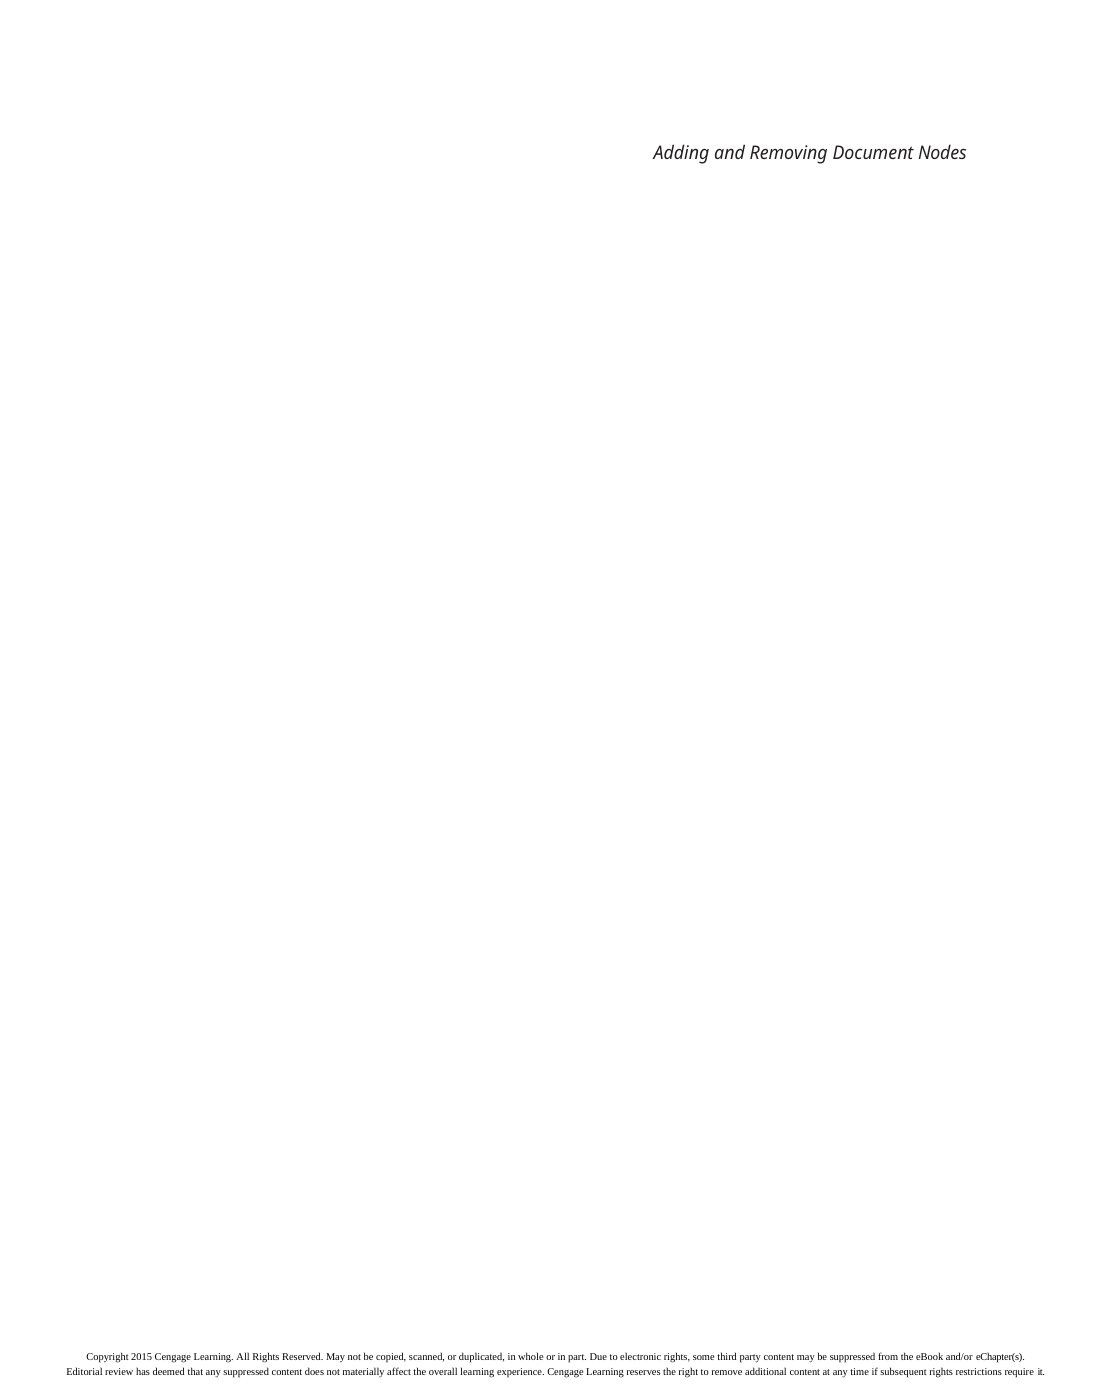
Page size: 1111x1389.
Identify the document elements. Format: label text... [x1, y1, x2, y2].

text Adding and Removing Document Nodes [653, 139, 1110, 165]
